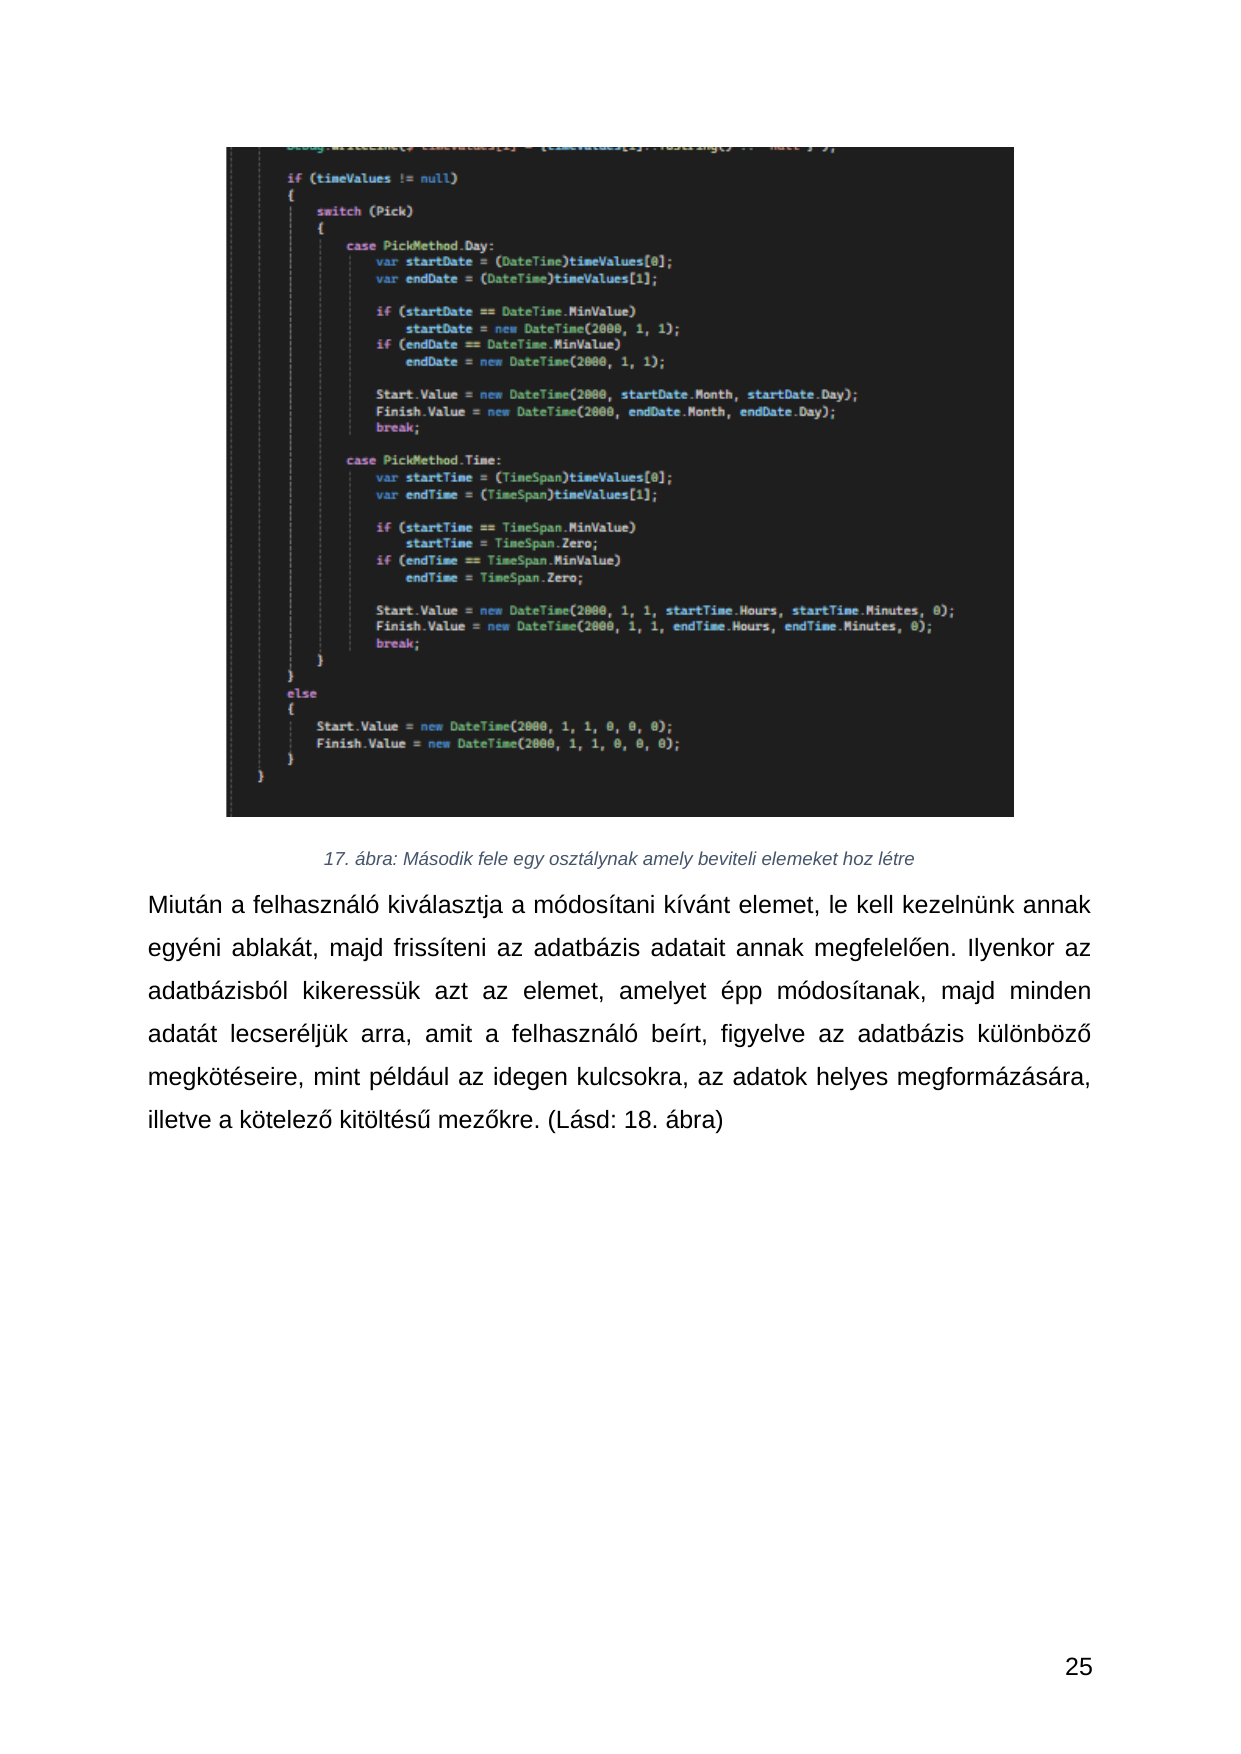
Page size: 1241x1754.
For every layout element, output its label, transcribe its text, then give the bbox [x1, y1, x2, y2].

picture [226, 147, 1014, 817]
text Miután a felhasználó kiválasztja a módosítani kívánt elemet, le kell kezelnünk annak egyéni ablakát, majd frissíteni az adatbázis adatait annak megfelelően. Ilyenkor az adatbázisból kikeressük azt az elemet, amelyet épp módosítanak, majd minden adatát lecseréljük arra, amit a felhasználó beírt, figyelve az adatbázis különböző megkötéseire, mint például az idegen kulcsokra, az adatok helyes megformázására, illetve a kötelező kitöltésű mezőkre. (Lásd: 18. ábra) [148, 890, 1093, 1134]
text 17. ábra: Második fele egy osztálynak amely beviteli elemeket hoz létre [148, 847, 1093, 869]
